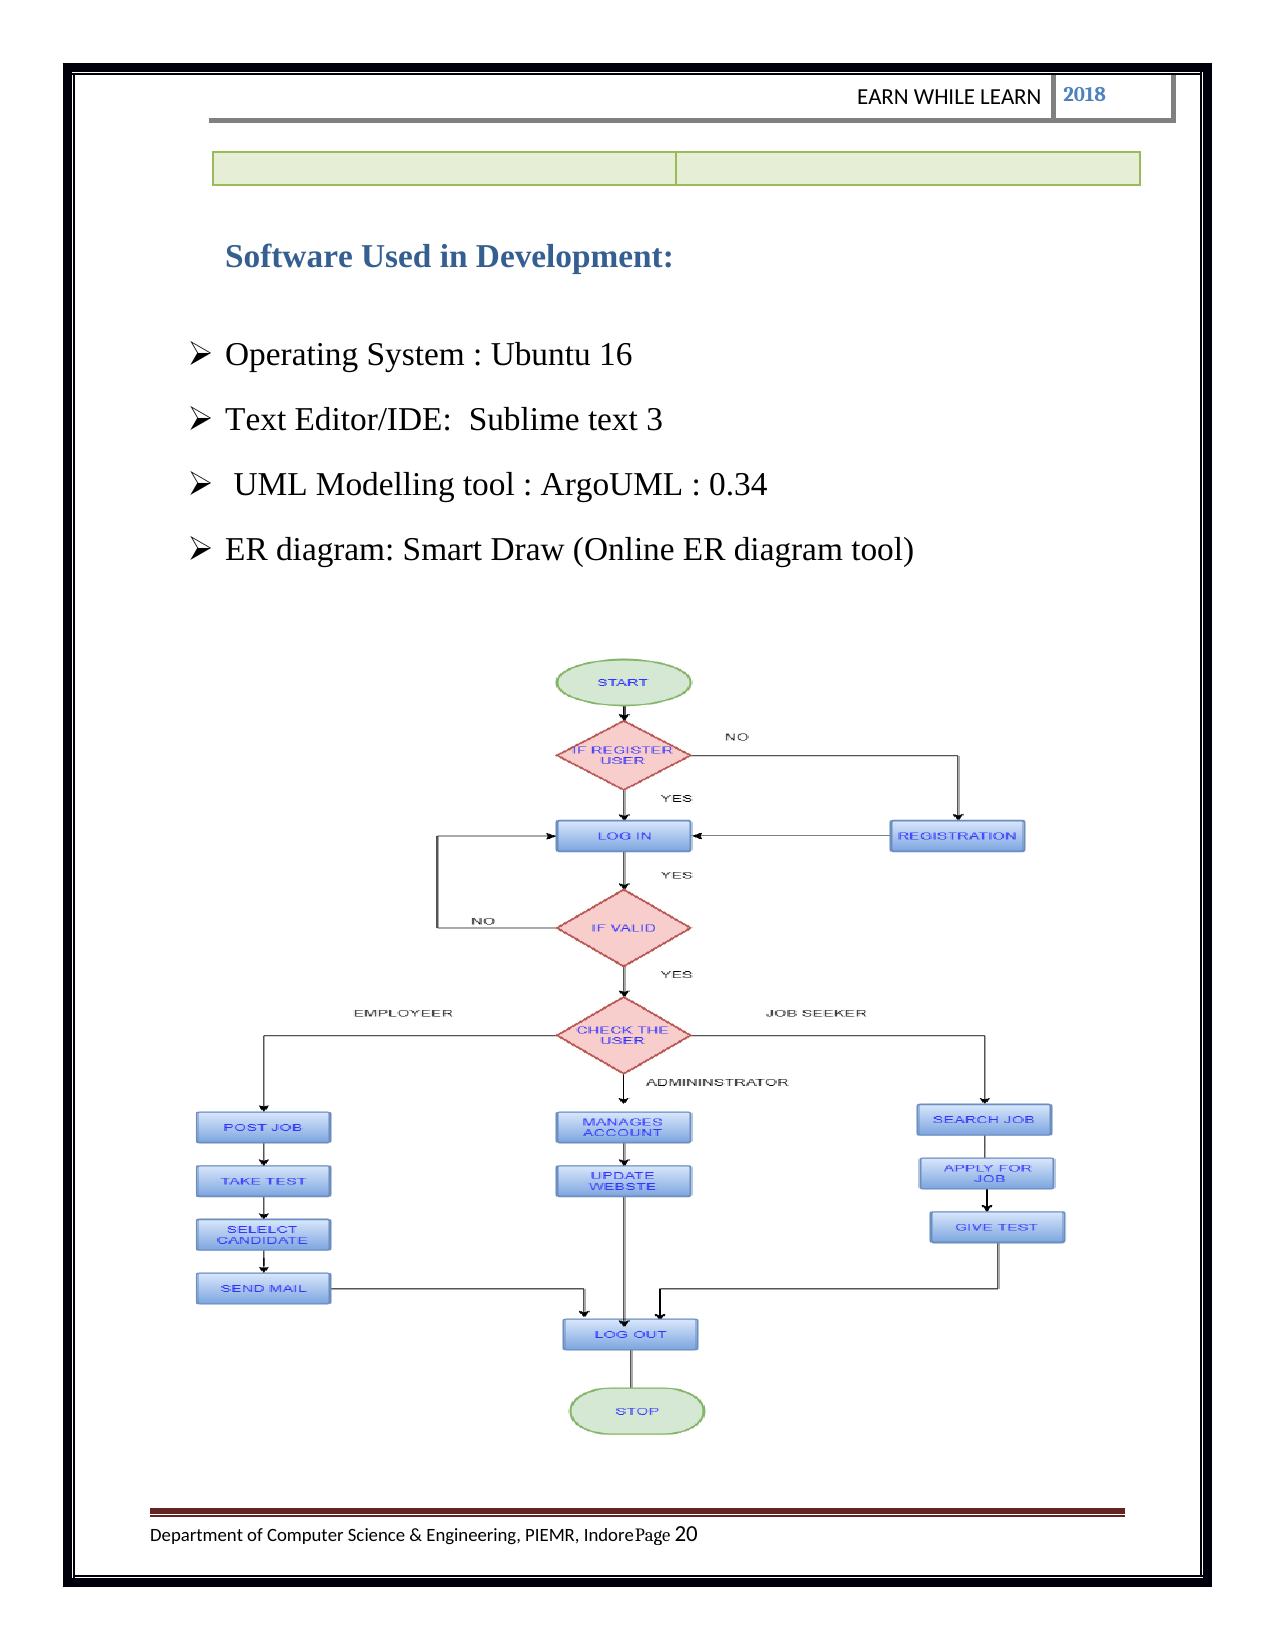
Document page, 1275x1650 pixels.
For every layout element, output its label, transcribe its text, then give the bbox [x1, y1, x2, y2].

list ER diagram: Smart Draw (Online ER diagram tool) [187, 529, 1125, 567]
table_cell Web Browser [214, 153, 675, 184]
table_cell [677, 153, 1139, 184]
list Operating System : Ubuntu 16 [187, 334, 1125, 372]
list Text Editor/IDE: Sublime text 3 [187, 399, 1125, 437]
list UML Modelling tool : ArgoUML : 0.34 [187, 464, 1125, 502]
picture [195, 658, 1067, 1435]
subtitle Software Used in Development: [150, 236, 1125, 274]
